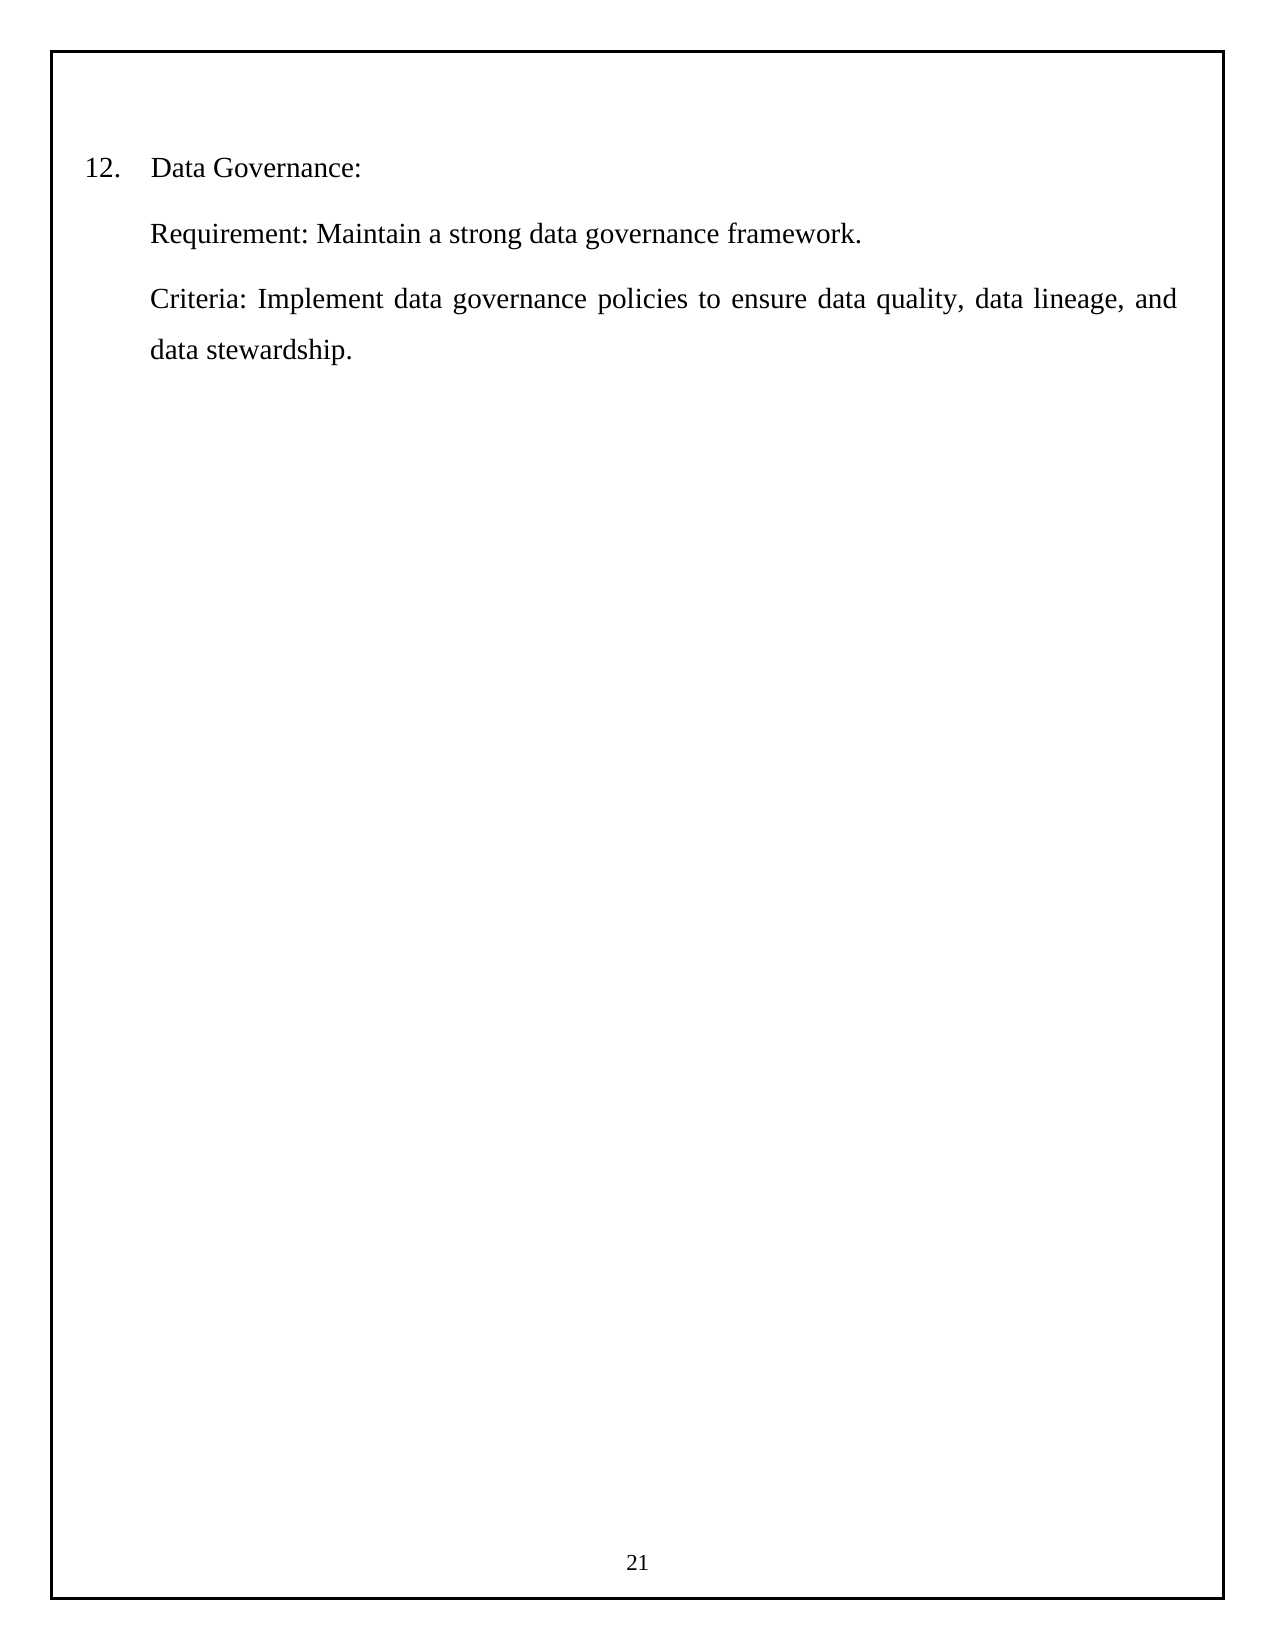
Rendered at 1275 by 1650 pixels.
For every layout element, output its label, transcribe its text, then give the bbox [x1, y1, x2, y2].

text Requirement: Maintain a strong data governance framework. [150, 216, 1222, 249]
text Criteria: Implement data governance policies to ensure data quality, data lineage, and data stewardship. [150, 281, 1182, 366]
list Data Governance: [84, 150, 1222, 183]
